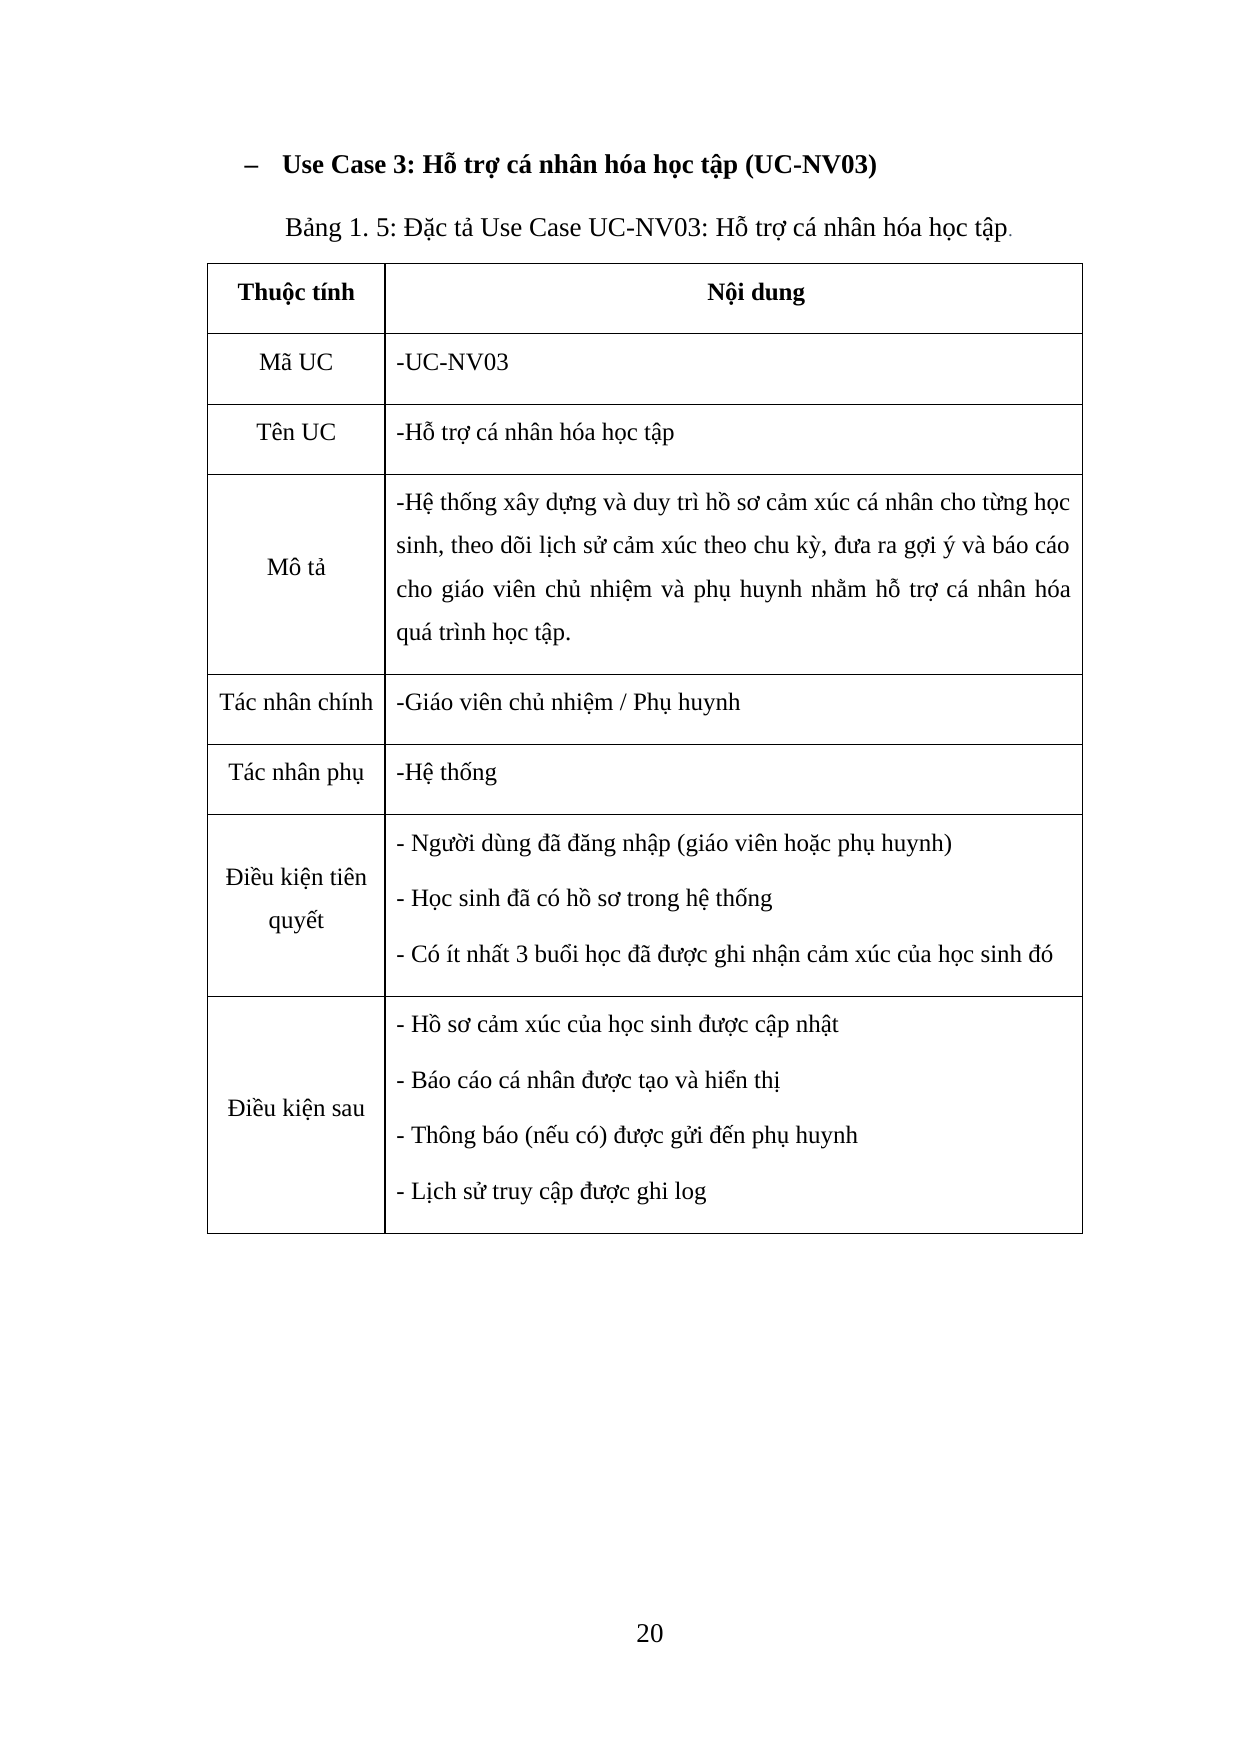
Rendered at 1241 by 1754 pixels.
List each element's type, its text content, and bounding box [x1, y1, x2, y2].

table_header Thuộc tính [208, 264, 384, 333]
table_cell -Hỗ trợ cá nhân hóa học tập [386, 405, 1082, 474]
table_cell -Hệ thống [386, 745, 1082, 814]
table_cell Mô tả [208, 475, 384, 674]
table_cell Tác nhân chính [208, 675, 384, 744]
table_cell -UC-NV03 [386, 334, 1082, 404]
table_cell - Hồ sơ cảm xúc của học sinh được cập nhật - Báo cáo cá nhân được tạo và hiển thị - Thông báo (nếu có) được gửi đến phụ huynh - Lịch sử truy cập được ghi log [386, 997, 1082, 1233]
table_cell Tên UC [208, 405, 384, 474]
table_cell Điều kiện tiên quyết [208, 815, 384, 996]
list Use Case 3: Hỗ trợ cá nhân hóa học tập (UC-NV03) [244, 148, 1092, 179]
table_cell -Giáo viên chủ nhiệm / Phụ huynh [386, 675, 1082, 744]
table_header Nội dung [386, 264, 1082, 333]
table_cell -Hệ thống xây dựng và duy trì hồ sơ cảm xúc cá nhân cho từng học sinh, theo dõi lịch sử cảm xúc theo chu kỳ, đưa ra gợi ý và báo cáo cho giáo viên chủ nhiệm và phụ huynh nhằm hỗ trợ cá nhân hóa quá trình học tập. [386, 475, 1082, 674]
table_cell Tác nhân phụ [208, 745, 384, 814]
table_cell - Người dùng đã đăng nhập (giáo viên hoặc phụ huynh) - Học sinh đã có hồ sơ trong hệ thống - Có ít nhất 3 buổi học đã được ghi nhận cảm xúc của học sinh đó [386, 815, 1082, 996]
table_cell Điều kiện sau [208, 997, 384, 1233]
text Bảng 1. 5: Đặc tả Use Case UC-NV03: Hỗ trợ cá nhân hóa học tập. [207, 211, 1092, 242]
table_cell Mã UC [208, 334, 384, 404]
